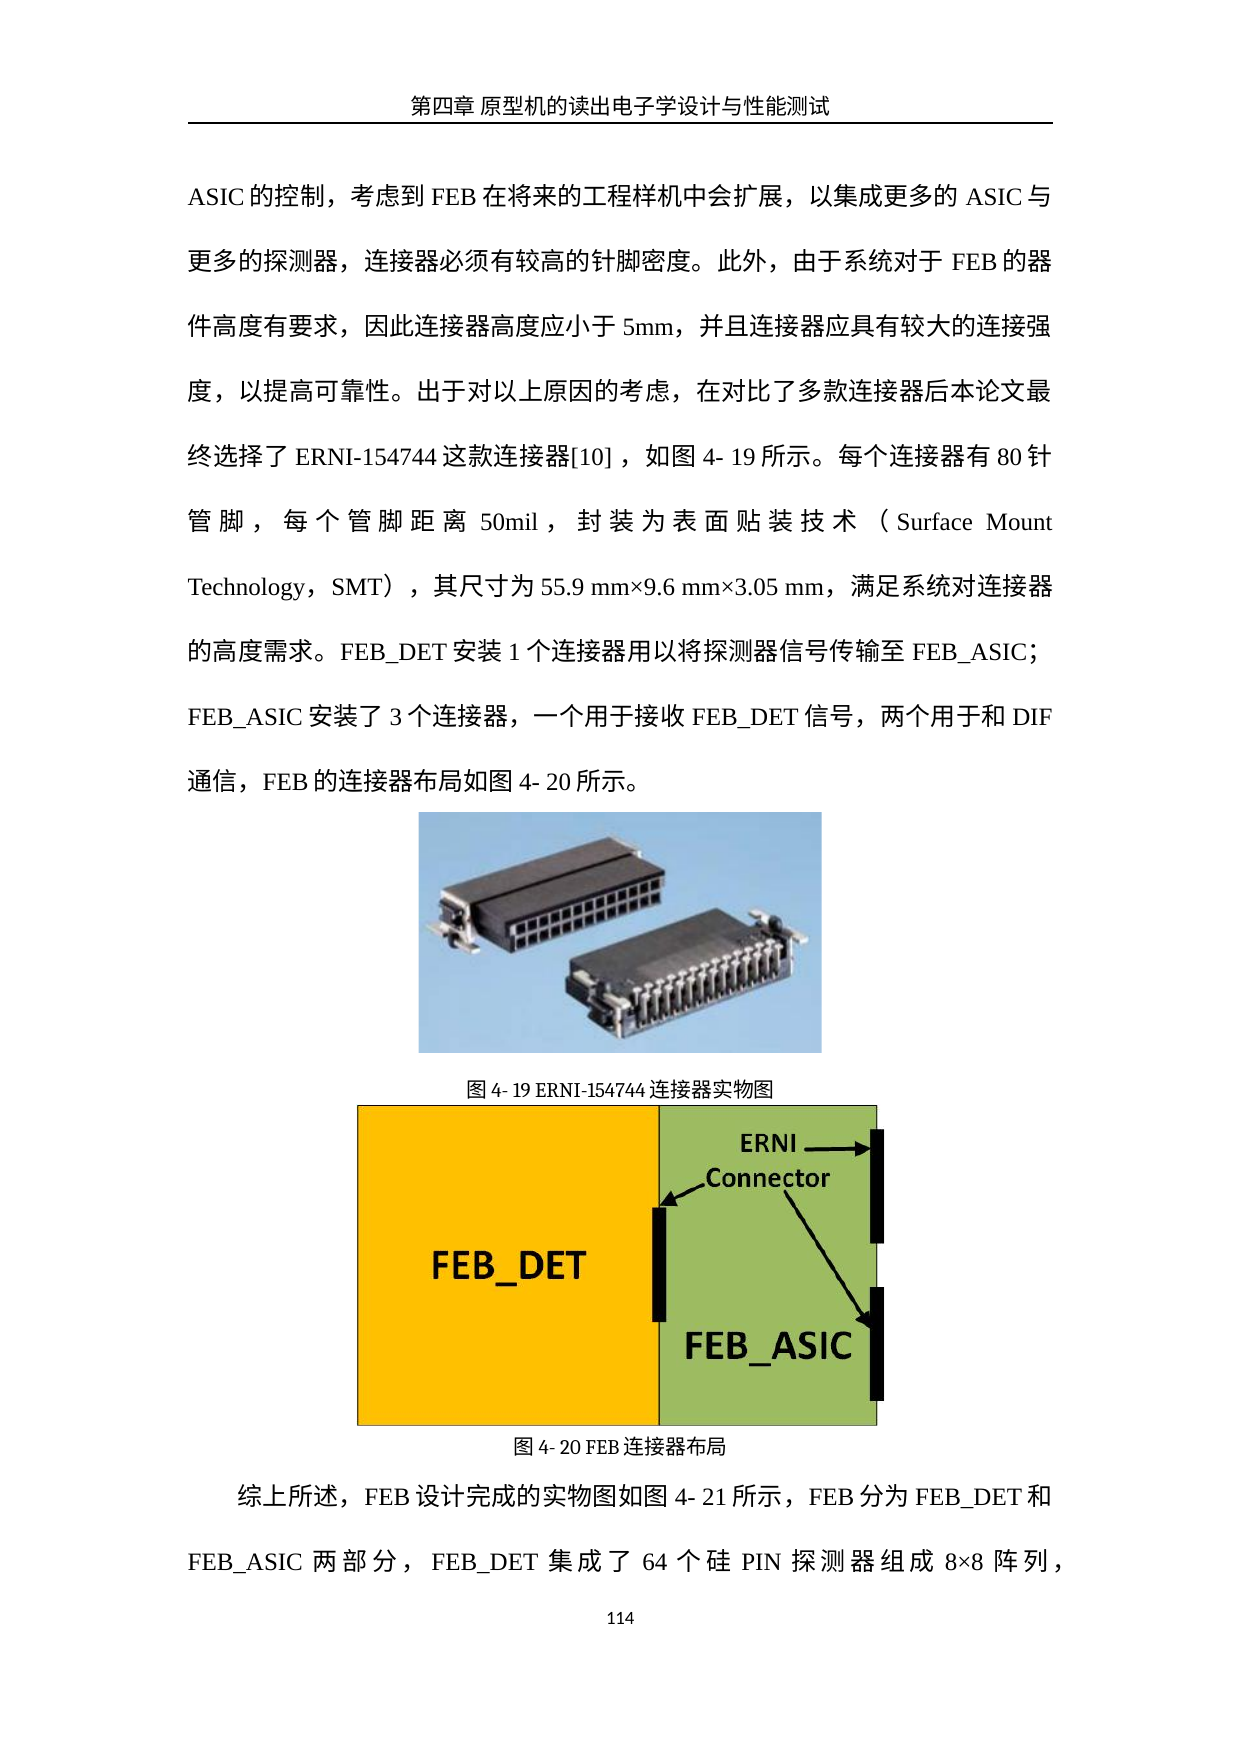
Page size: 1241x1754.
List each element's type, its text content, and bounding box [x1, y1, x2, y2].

text 图 4- 20 FEB连接器布局 [187, 1429, 1053, 1462]
text 图 4- 19 ERNI-154744连接器实物图 [187, 1072, 1053, 1104]
picture [356, 1104, 885, 1426]
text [187, 162, 1053, 812]
picture [418, 812, 822, 1053]
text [187, 1462, 1053, 1592]
